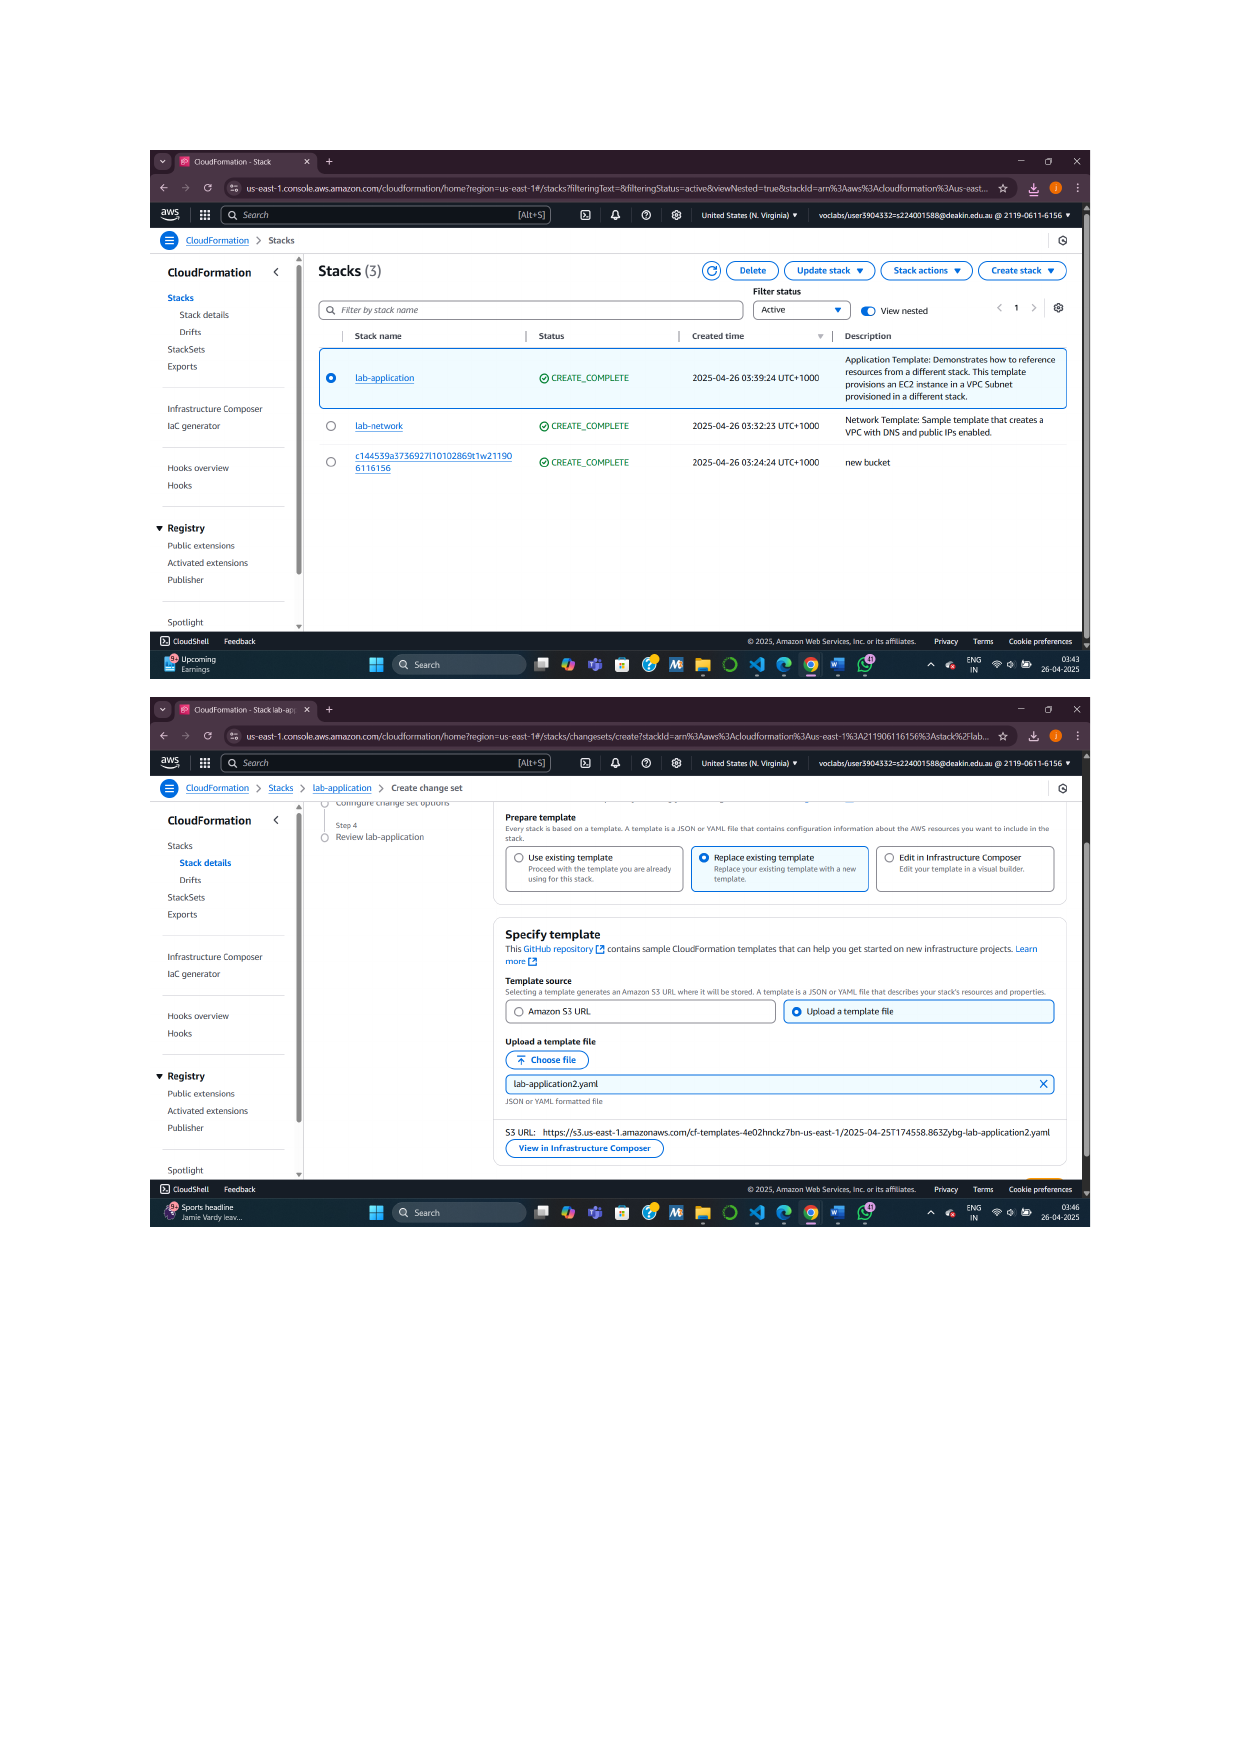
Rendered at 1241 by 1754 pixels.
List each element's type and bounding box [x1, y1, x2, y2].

picture [150, 150, 1091, 679]
picture [150, 697, 1091, 1227]
